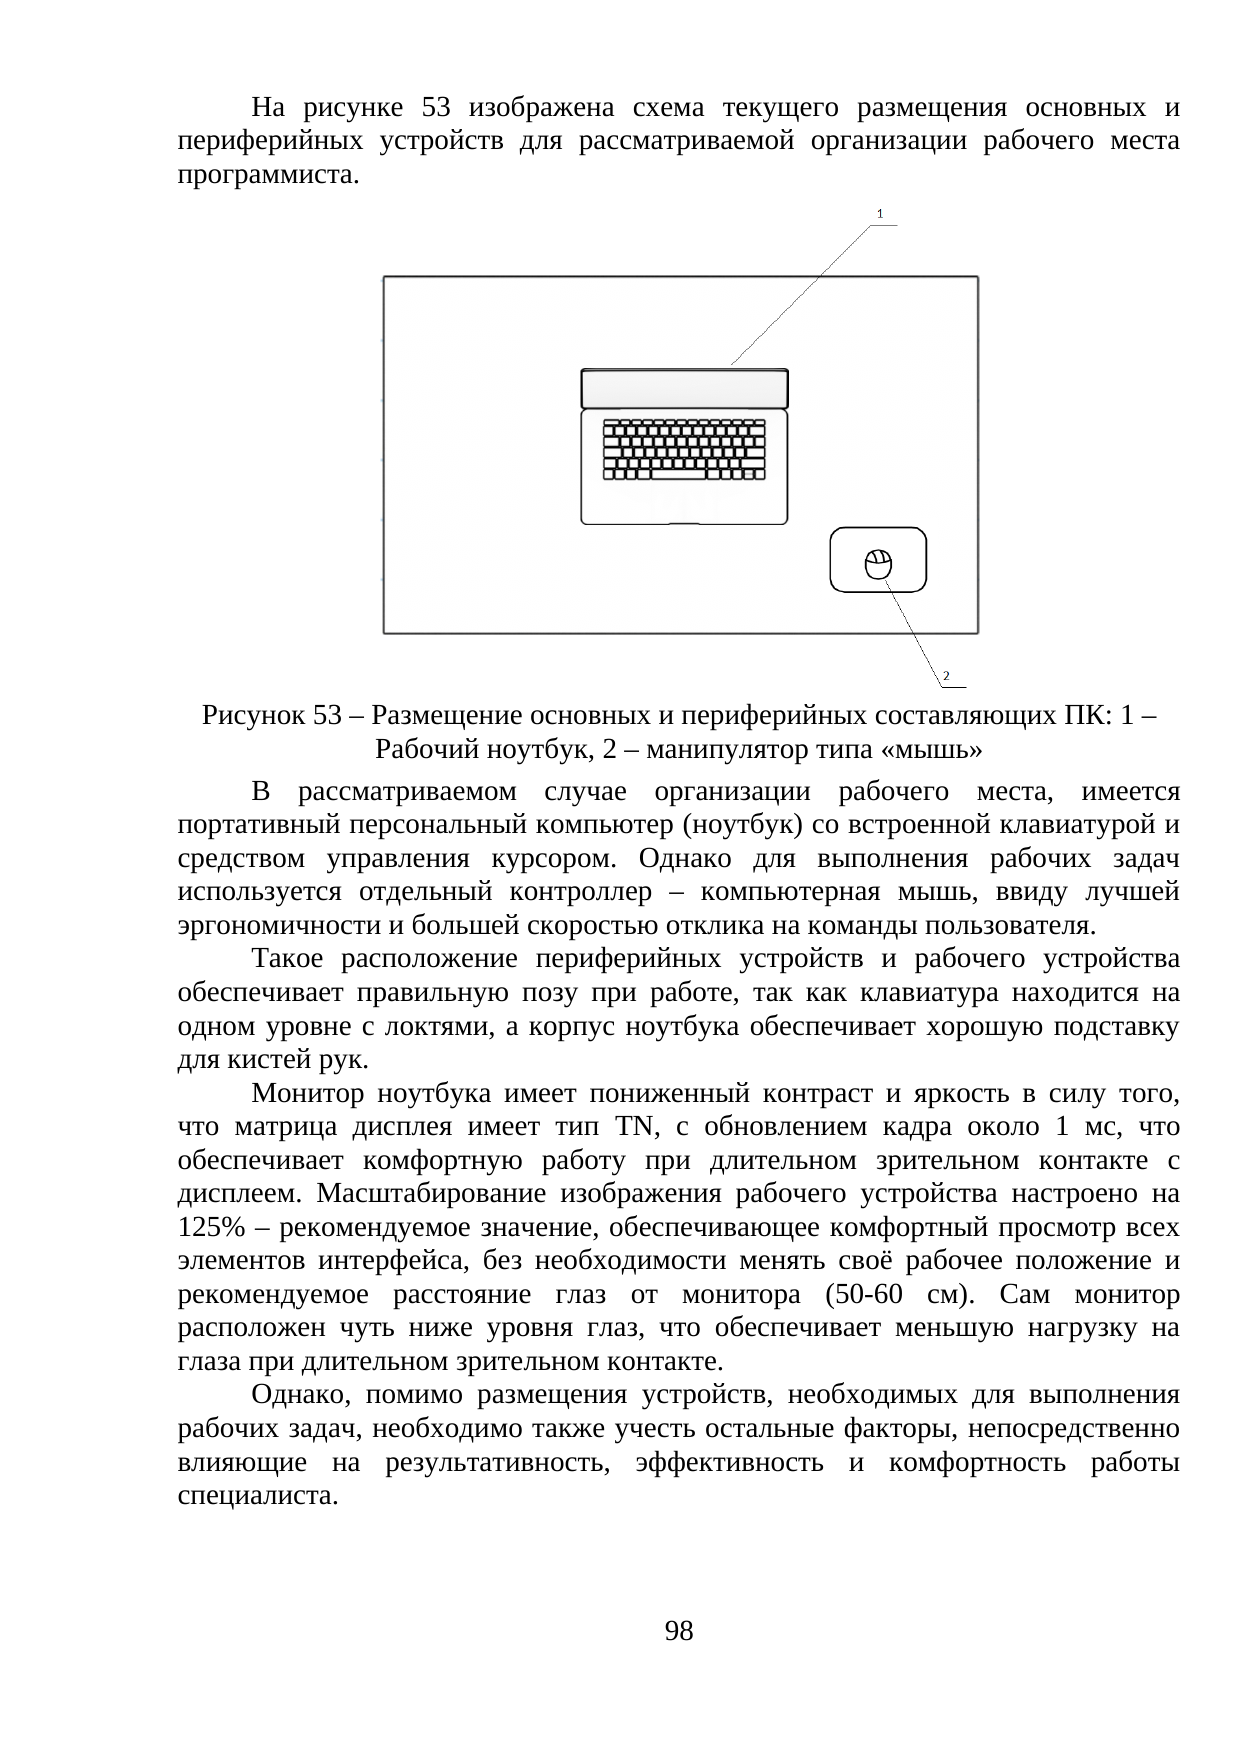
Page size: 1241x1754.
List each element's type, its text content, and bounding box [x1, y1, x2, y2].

text В рассматриваемом случае организации рабочего места, имеется портативный персональный компьютер (ноутбук) со встроенной клавиатурой и средством управления курсором. Однако для выполнения рабочих задач используется отдельный контроллер – компьютерная мышь, ввиду лучшей эргономичности и большей скоростью отклика на команды пользователя. [177, 773, 1181, 941]
text Рисунок 53 – Размещение основных и периферийных составляющих ПК: 1 – Рабочий ноутбук, 2 – манипулятор типа «мышь» [177, 697, 1181, 764]
text Однако, помимо размещения устройств, необходимых для выполнения рабочих задач, необходимо также учесть остальные факторы, непосредственно влияющие на результативность, эффективность и комфортность работы специалиста. [177, 1377, 1181, 1511]
text Такое расположение периферийных устройств и рабочего устройства обеспечивает правильную позу при работе, так как клавиатура находится на одном уровне с локтями, а корпус ноутбука обеспечивает хорошую подставку для кистей рук. [177, 941, 1181, 1075]
text Монитор ноутбука имеет пониженный контраст и яркость в силу того, что матрица дисплея имеет тип TN, с обновлением кадра около 1 мс, что обеспечивает комфортную работу при длительном зрительном контакте с дисплеем. Масштабирование изображения рабочего устройства настроено на 125% – рекомендуемое значение, обеспечивающее комфортный просмотр всех элементов интерфейса, без необходимости менять своё рабочее положение и рекомендуемое расстояние глаз от монитора (50-60 см). Сам монитор расположен чуть ниже уровня глаз, что обеспечивает меньшую нагрузку на глаза при длительном зрительном контакте. [177, 1075, 1181, 1377]
text На рисунке 53 изображена схема текущего размещения основных и периферийных устройств для рассматриваемой организации рабочего места программиста. [177, 89, 1181, 189]
picture [364, 201, 994, 698]
